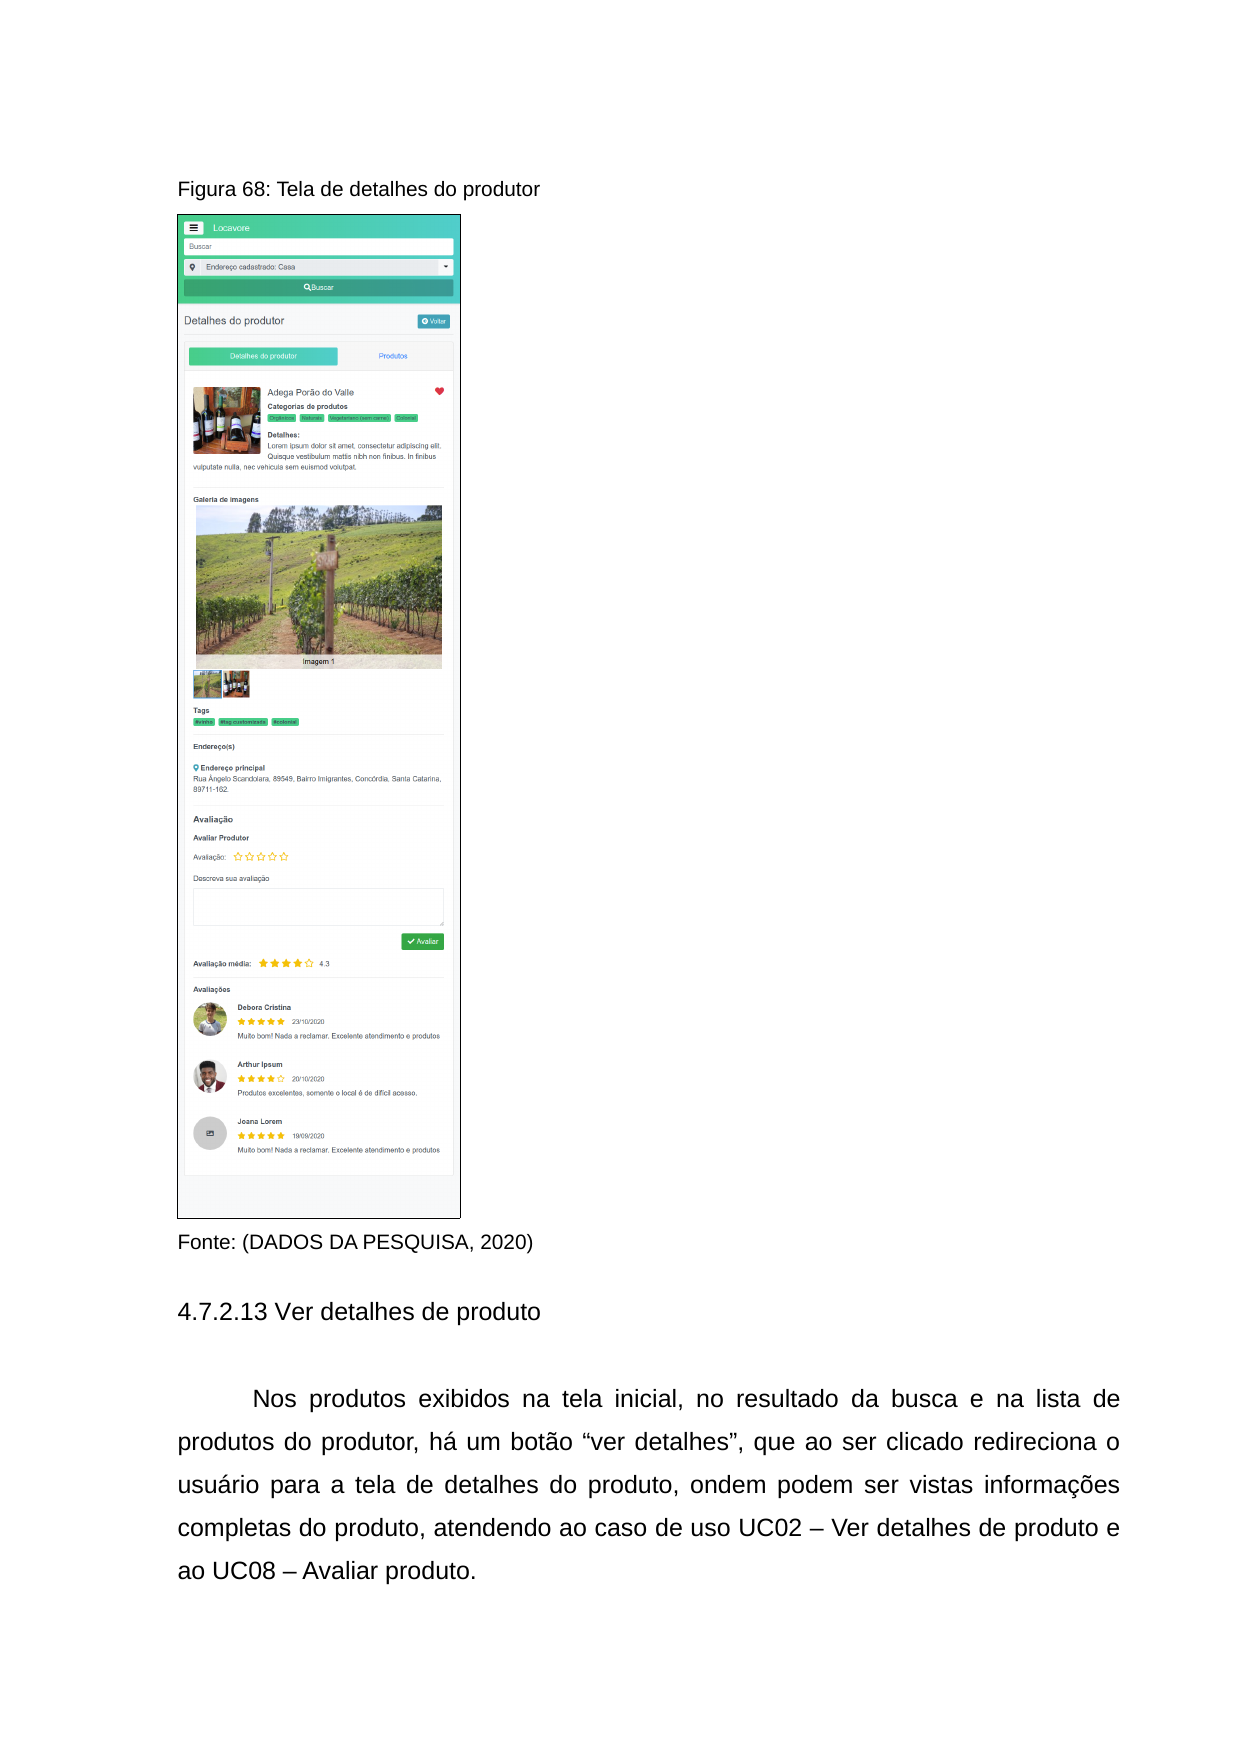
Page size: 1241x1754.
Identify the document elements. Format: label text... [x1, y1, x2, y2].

picture [178, 215, 460, 1218]
text Nos produtos exibidos na tela inicial, no resultado da busca e na lista de produtos do produtor, há um botão “ver detalhes”, que ao ser clicado redireciona o usuário para a tela de detalhes do produto, ondem podem ser vistas informações completas do produto, atendendo ao caso de uso UC02 – Ver detalhes de produto e ao UC08 – Avaliar produto. [177, 1383, 1122, 1585]
text Figura 68: Tela de detalhes do produtor [177, 177, 1122, 201]
subtitle 4.7.2.13 Ver detalhes de produto [177, 1297, 1122, 1326]
